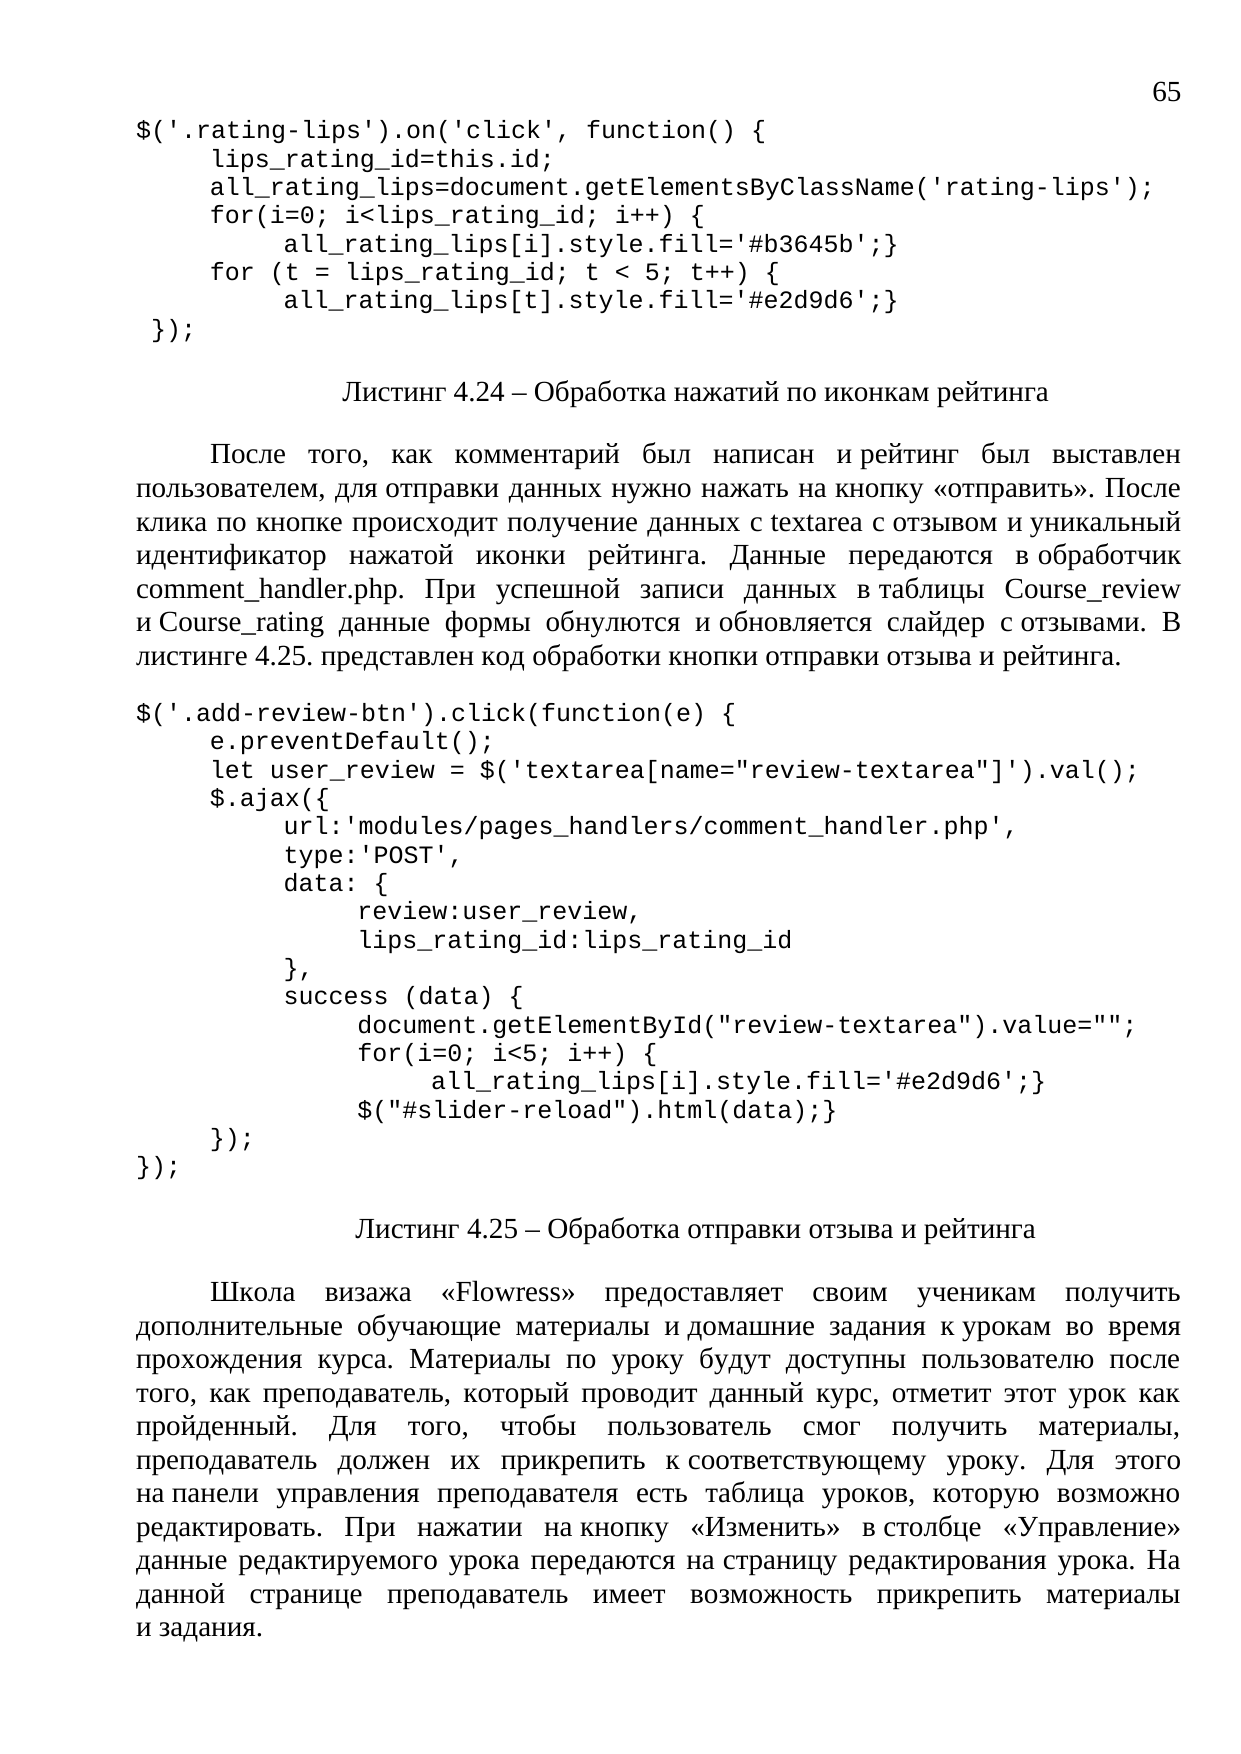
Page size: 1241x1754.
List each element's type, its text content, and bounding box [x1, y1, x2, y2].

text all_rating_lips=document.getElementsByClassName('rating-lips'); [136, 175, 1181, 203]
text }); [136, 1154, 1181, 1182]
text all_rating_lips[i].style.fill='#e2d9d6';} [136, 1069, 1181, 1097]
text Листинг 4.24 – Обработка нажатий по иконкам рейтинга [136, 374, 1181, 407]
text $.ajax({ [136, 786, 1181, 814]
text document.getElementById("review-textarea").value=""; [136, 1012, 1181, 1041]
text for(i=0; i<5; i++) { [136, 1041, 1181, 1069]
text e.preventDefault(); [136, 729, 1181, 757]
text success (data) { [136, 984, 1181, 1012]
text lips_rating_id:lips_rating_id [136, 927, 1181, 956]
text type:'POST', [136, 842, 1181, 871]
text После того, как комментарий был написан и рейтинг был выставлен пользователем, для отправки данных нужно нажать на кнопку «отправить». После клика по кнопке происходит получение данных с textarea с отзывом и уникальный идентификатор нажатой иконки рейтинга. Данные передаются в обработчик comment_handler.php. При успешной записи данных в таблицы Course_review и Course_rating данные формы обнулются и обновляется слайдер с отзывами. В листинге 4.25. представлен код обработки кнопки отправки отзыва и рейтинга. [136, 437, 1181, 671]
text }, [136, 956, 1181, 984]
text for(i=0; i<lips_rating_id; i++) { [136, 203, 1181, 231]
text }); [136, 1126, 1181, 1154]
text all_rating_lips[i].style.fill='#b3645b';} [136, 231, 1181, 260]
text let user_review = $('textarea[name="review-textarea"]').val(); [136, 757, 1181, 786]
text }); [136, 316, 1181, 345]
text Листинг 4.25 – Обработка отправки отзыва и рейтинга [136, 1211, 1181, 1245]
text $('.rating-lips').on('click', function() { [136, 118, 1181, 146]
text url:'modules/pages_handlers/comment_handler.php', [136, 814, 1181, 842]
text Школа визажа «Flowress» предоставляет своим ученикам получить дополнительные обучающие материалы и домашние задания к урокам во время прохождения курса. Материалы по уроку будут доступны пользователю после того, как преподаватель, который проводит данный курс, отметит этот урок как пройденный. Для того, чтобы пользователь смог получить материалы, преподаватель должен их прикрепить к соответствующему уроку. Для этого на панели управления преподавателя есть таблица уроков, которую возможно редактировать. При нажатии на кнопку «Изменить» в столбце «Управление» данные редактируемого урока передаются на страницу редактирования урока. На данной странице преподаватель имеет возможность прикрепить материалы и задания. [136, 1274, 1181, 1643]
text lips_rating_id=this.id; [136, 146, 1181, 175]
text data: { [136, 871, 1181, 899]
text $("#slider-reload").html(data);} [136, 1097, 1181, 1126]
text review:user_review, [136, 899, 1181, 927]
text $('.add-review-btn').click(function(e) { [136, 701, 1181, 729]
text for (t = lips_rating_id; t < 5; t++) { [136, 260, 1181, 288]
text all_rating_lips[t].style.fill='#e2d9d6';} [136, 288, 1181, 316]
